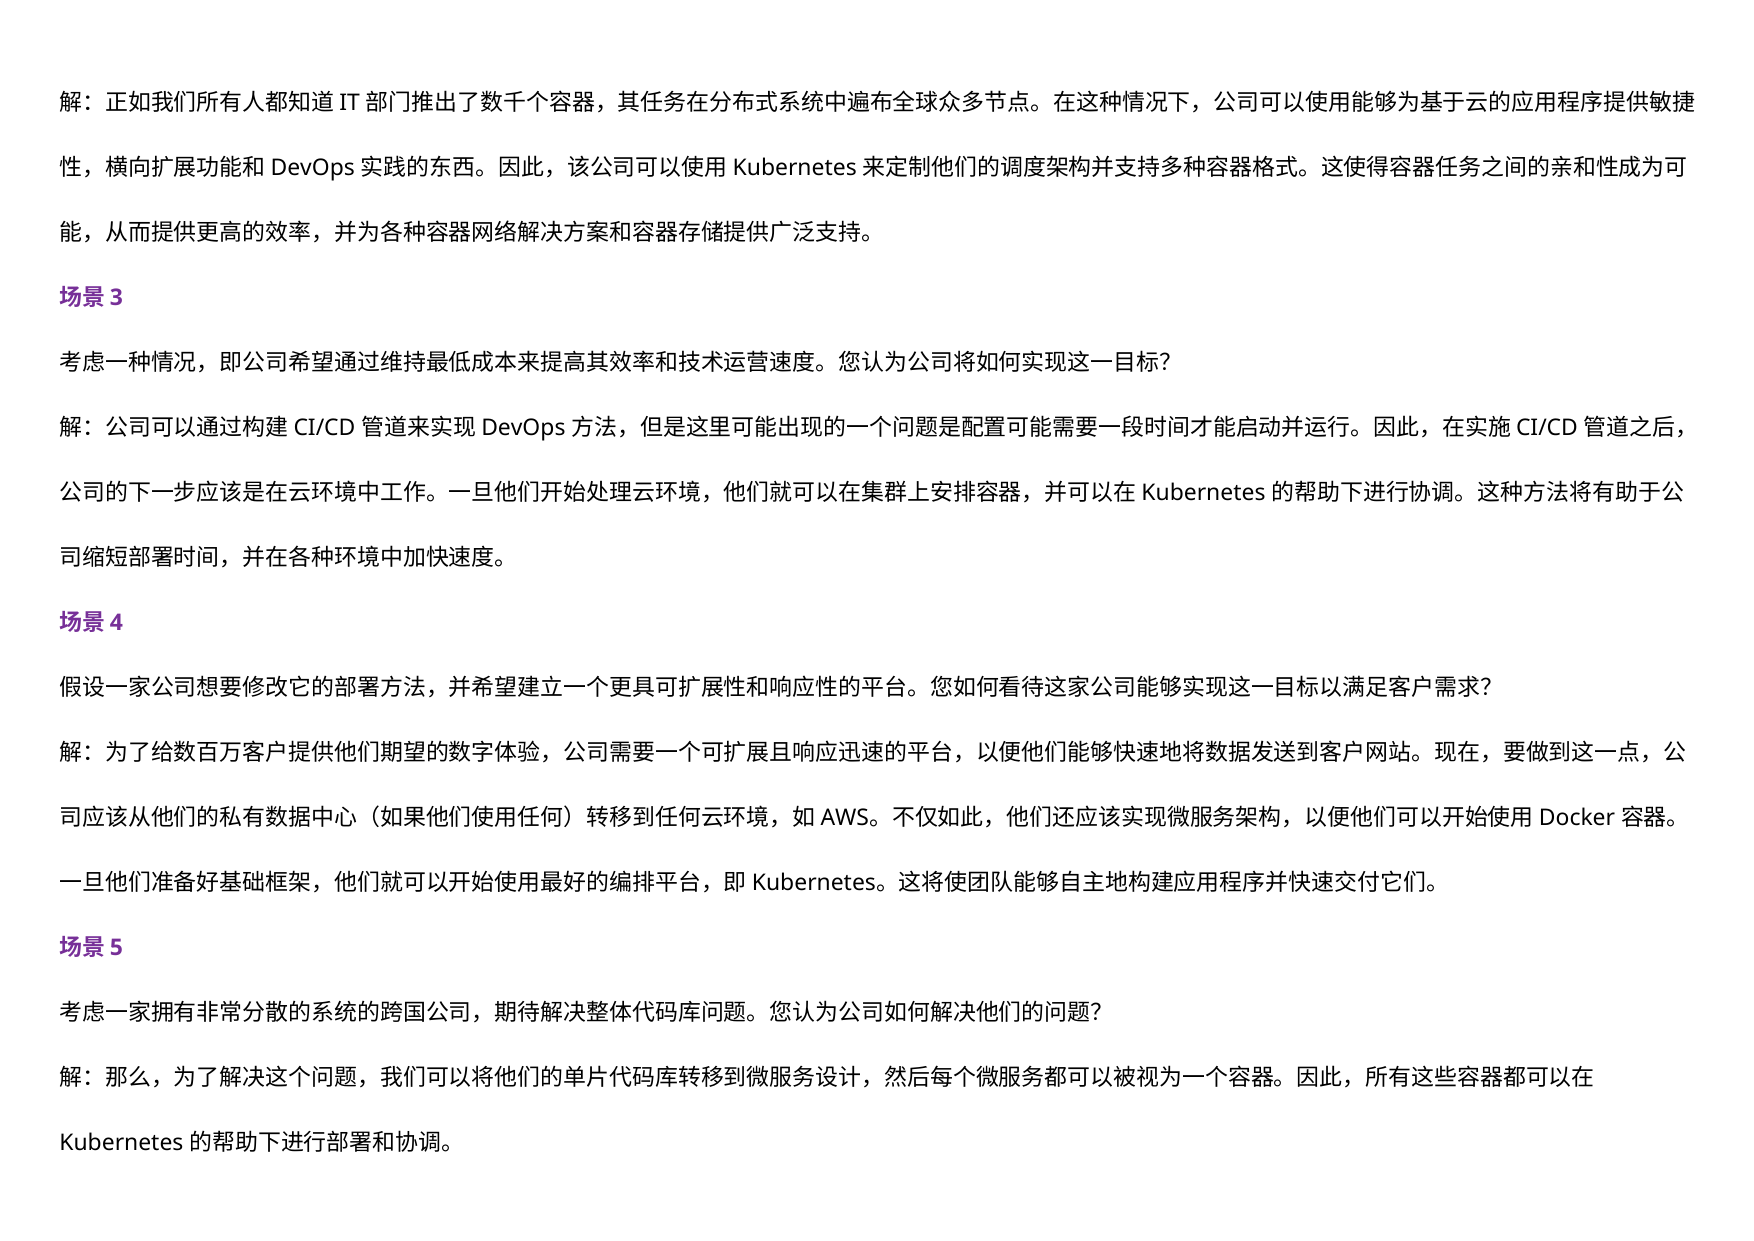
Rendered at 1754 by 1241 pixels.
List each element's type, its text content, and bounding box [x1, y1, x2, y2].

text 考虑一种情况，即公司希望通过维持最低成本来提高其效率和技术运营速度。您认为公司将如何实现这一目标？ [59, 328, 1695, 393]
text 解：那么，为了解决这个问题，我们可以将他们的单片代码库转移到微服务设计，然后每个微服务都可以被视为一个容器。因此，所有这些容器都可以在 Kubernetes 的帮助下进行部署和协调。 [59, 1043, 1695, 1173]
text 假设一家公司想要修改它的部署方法，并希望建立一个更具可扩展性和响应性的平台。您如何看待这家公司能够实现这一目标以满足客户需求？ [59, 653, 1695, 718]
text 场景3 [59, 263, 1695, 328]
text 解：公司可以通过构建 CI/CD 管道来实现 DevOps 方法，但是这里可能出现的一个问题是配置可能需要一段时间才能启动并运行。因此，在实施 CI/CD 管道之后，公司的下一步应该是在云环境中工作。一旦他们开始处理云环境，他们就可以在集群上安排容器，并可以在 Kubernetes 的帮助下进行协调。这种方法将有助于公司缩短部署时间，并在各种环境中加快速度。 [59, 393, 1695, 588]
text 考虑一家拥有非常分散的系统的跨国公司，期待解决整体代码库问题。您认为公司如何解决他们的问题？ [59, 978, 1695, 1043]
text 解：正如我们所有人都知道 IT 部门推出了数千个容器，其任务在分布式系统中遍布全球众多节点。在这种情况下，公司可以使用能够为基于云的应用程序提供敏捷性，横向扩展功能和 DevOps 实践的东西。因此，该公司可以使用 Kubernetes 来定制他们的调度架构并支持多种容器格式。这使得容器任务之间的亲和性成为可能，从而提供更高的效率，并为各种容器网络解决方案和容器存储提供广泛支持。 [59, 68, 1695, 263]
text 场景5 [59, 913, 1695, 978]
text 解：为了给数百万客户提供他们期望的数字体验，公司需要一个可扩展且响应迅速的平台，以便他们能够快速地将数据发送到客户网站。现在，要做到这一点，公司应该从他们的私有数据中心（如果他们使用任何）转移到任何云环境，如 AWS。不仅如此，他们还应该实现微服务架构，以便他们可以开始使用 Docker 容器。一旦他们准备好基础框架，他们就可以开始使用最好的编排平台，即 Kubernetes。这将使团队能够自主地构建应用程序并快速交付它们。 [59, 718, 1695, 913]
text 场景4 [59, 588, 1695, 653]
